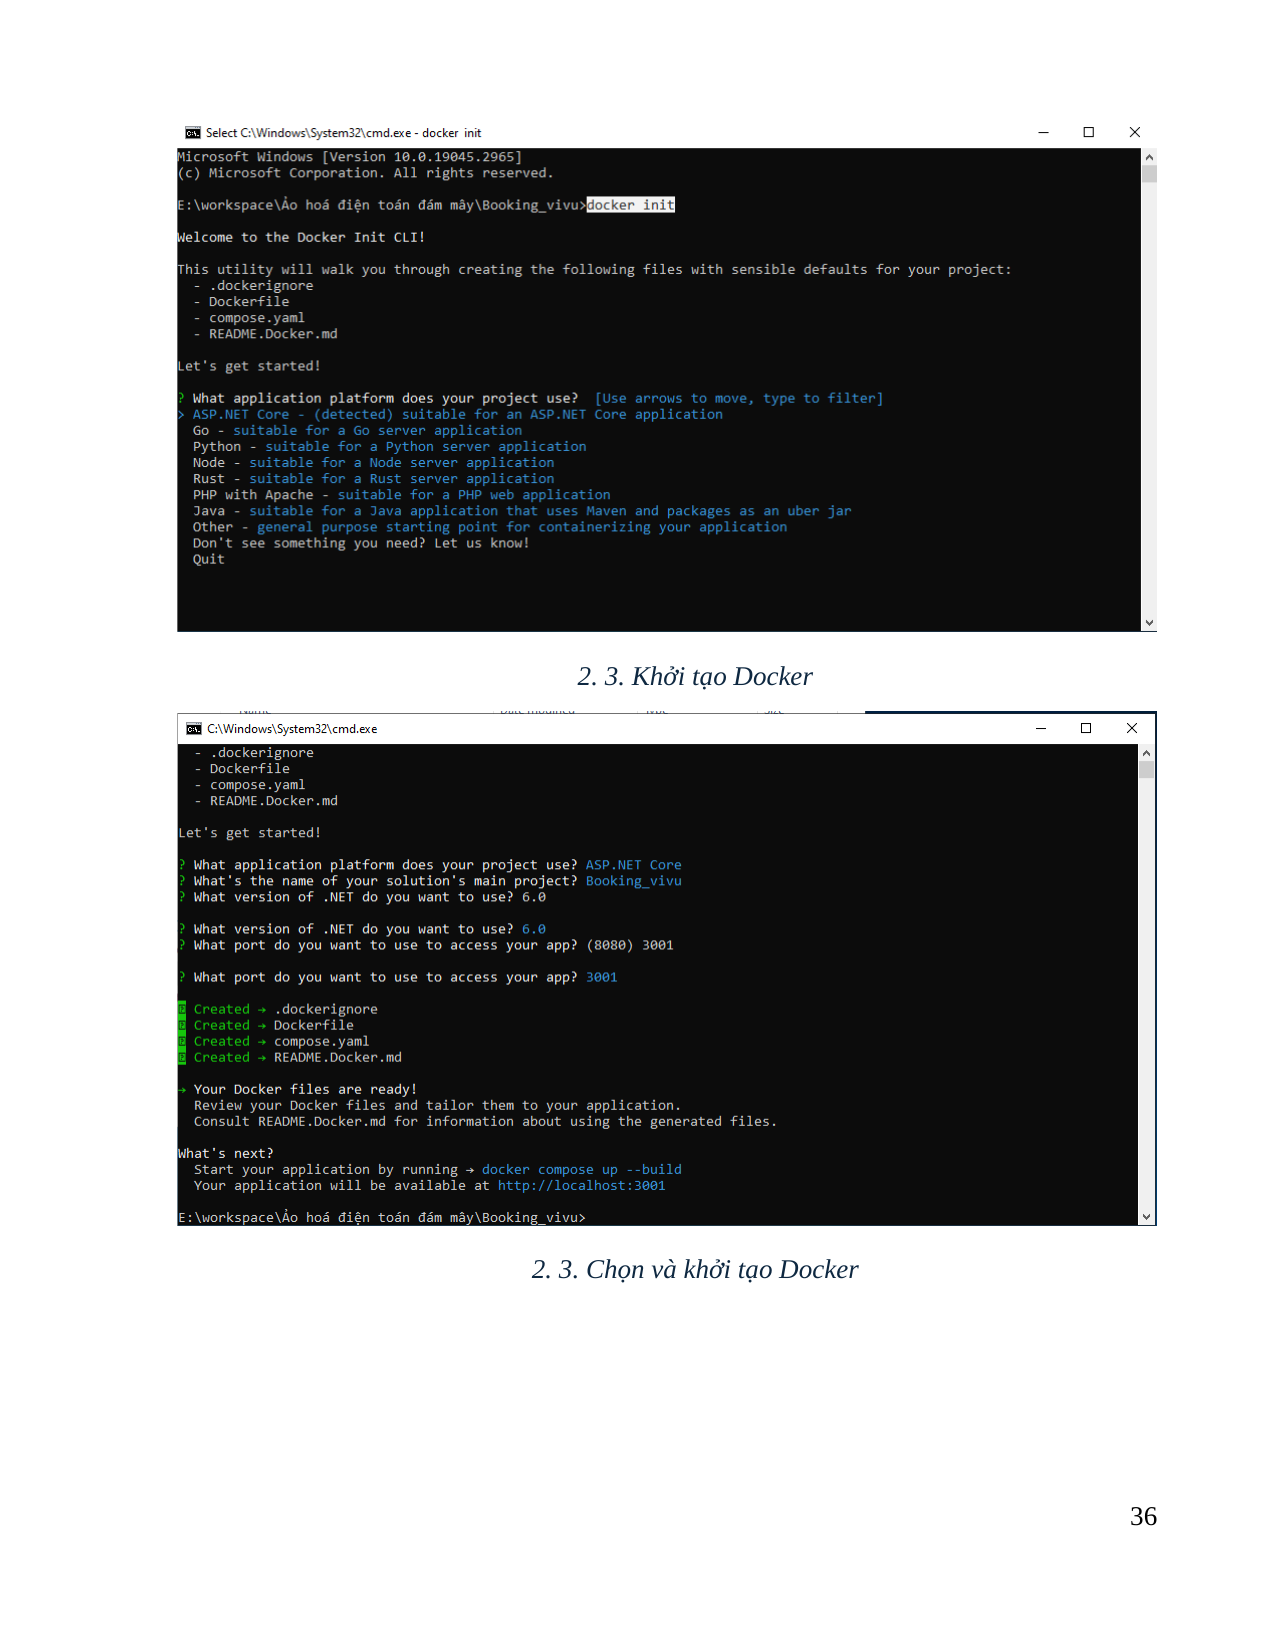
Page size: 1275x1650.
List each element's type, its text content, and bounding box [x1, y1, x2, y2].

picture [177, 118, 1157, 632]
picture [177, 711, 1157, 1226]
